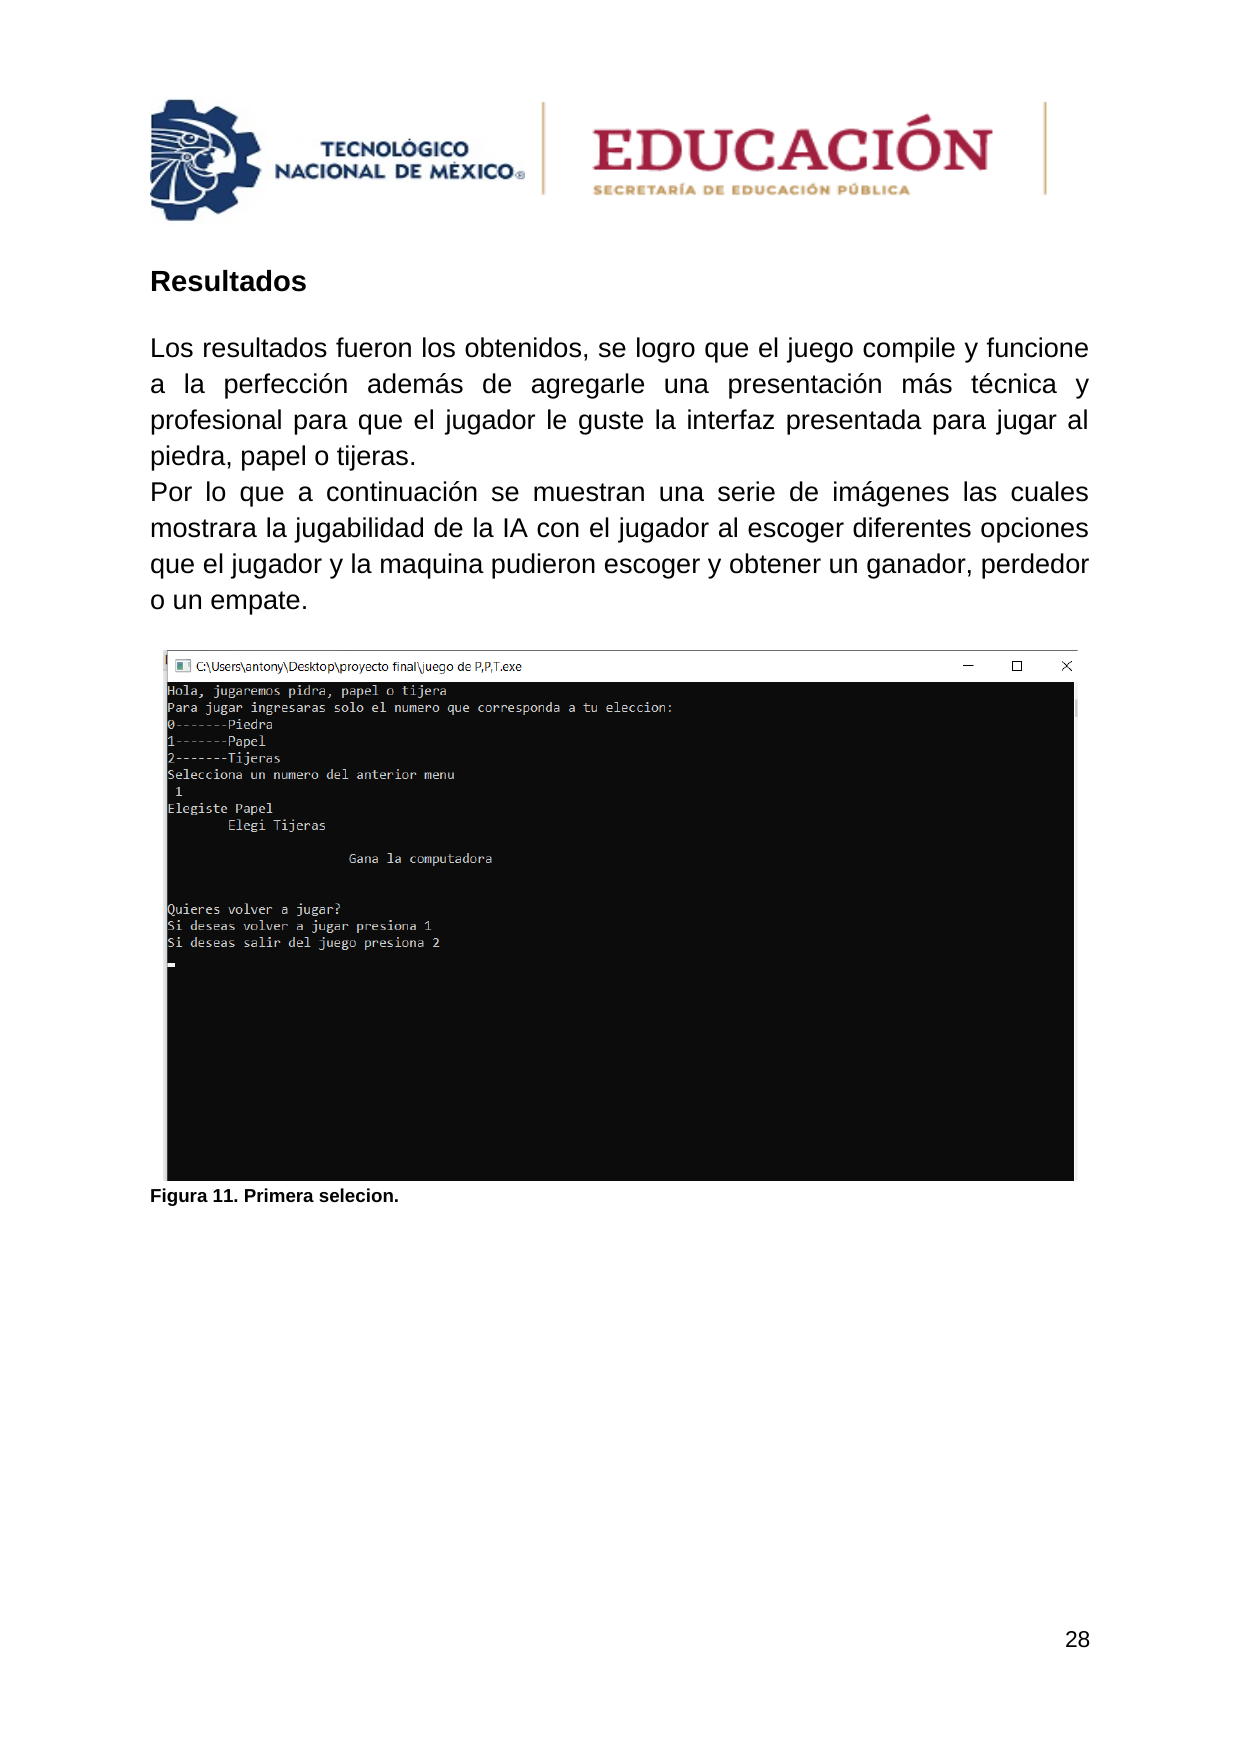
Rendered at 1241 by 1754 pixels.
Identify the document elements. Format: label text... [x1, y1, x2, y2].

text Figura 11. Primera selecion. [150, 1184, 1090, 1206]
text Los resultados fueron los obtenidos, se logro que el juego compile y funcione a la perfección además de agregarle una presentación más técnica y profesional para que el jugador le guste la interfaz presentada para jugar al piedra, papel o tijeras. [150, 332, 1090, 471]
picture [150, 75, 1087, 225]
text Por lo que a continuación se muestran una serie de imágenes las cuales mostrara la jugabilidad de la IA con el jugador al escoger diferentes opciones que el jugador y la maquina pudieron escoger y obtener un ganador, perdedor o un empate. [150, 476, 1090, 615]
text Resultados [150, 263, 1090, 297]
picture [162, 650, 1078, 1181]
